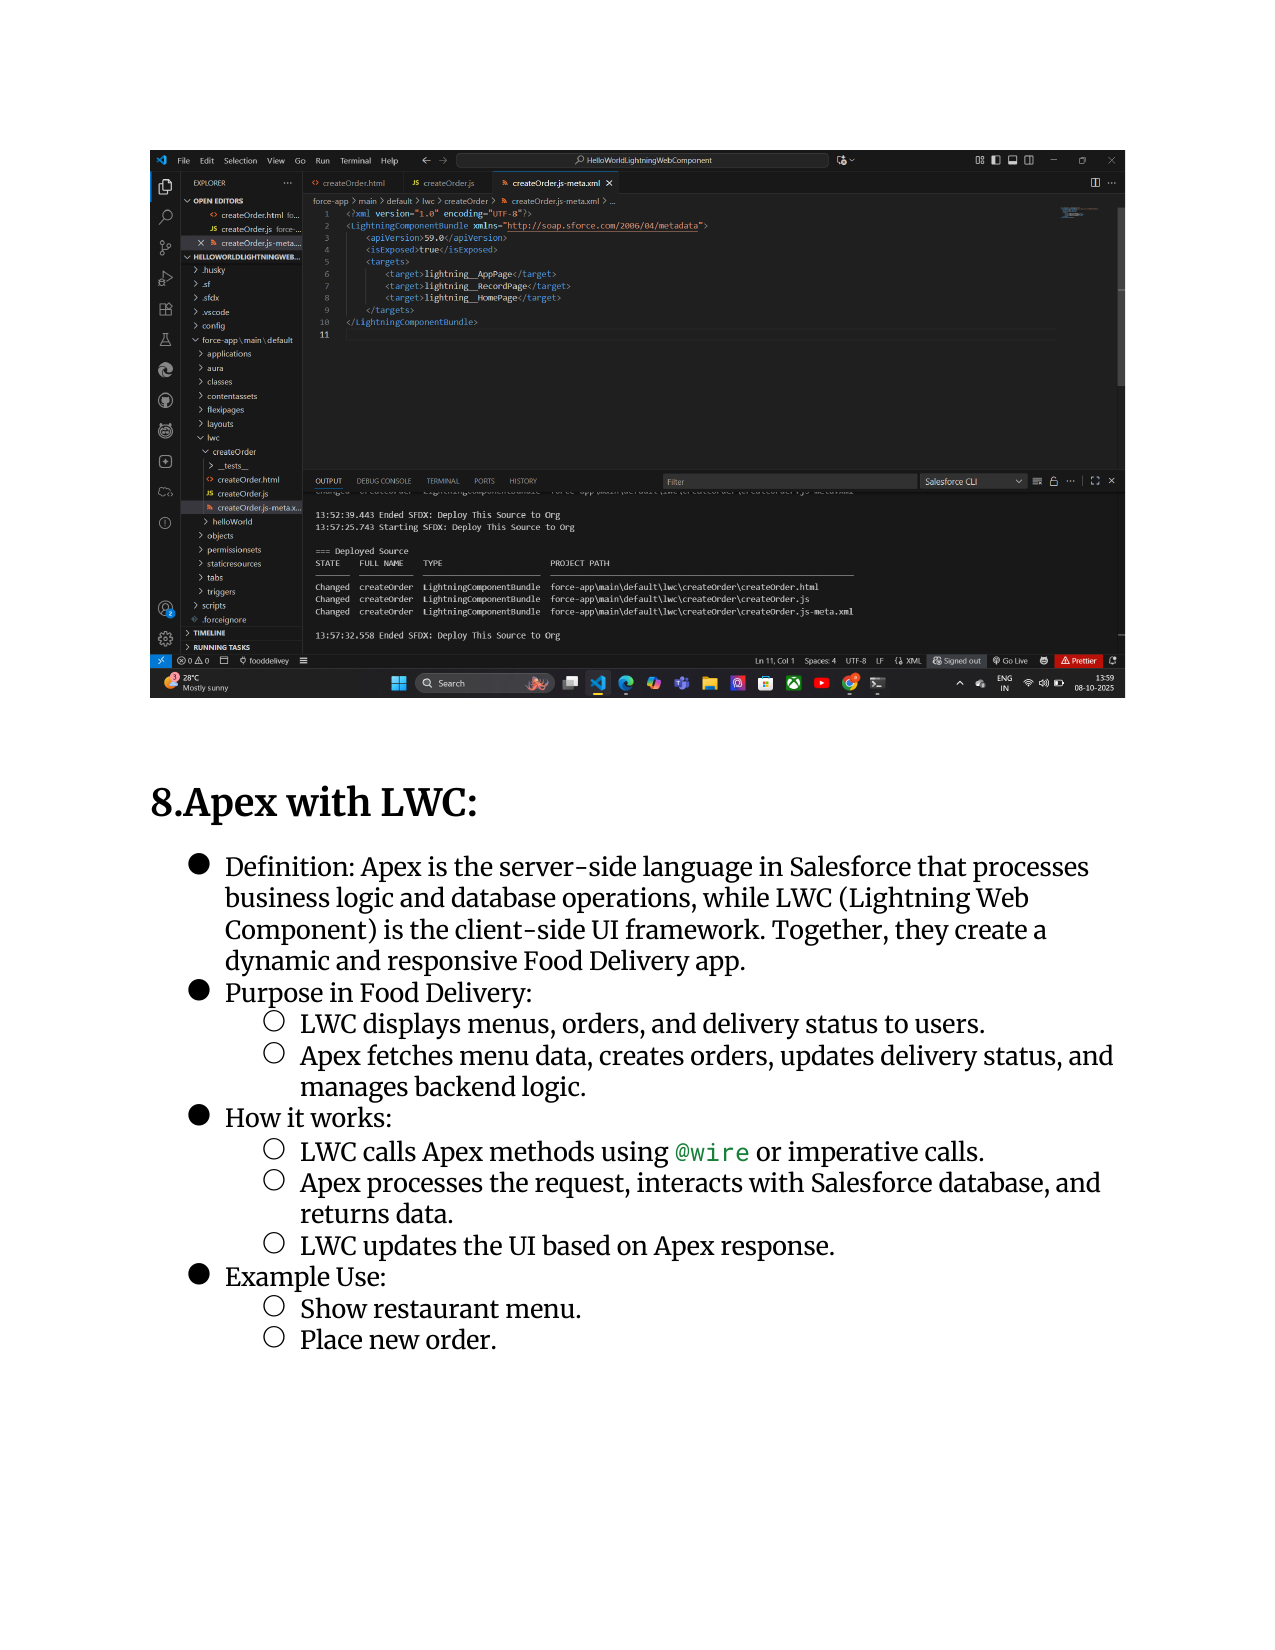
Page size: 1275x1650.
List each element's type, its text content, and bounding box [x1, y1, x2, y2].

list Purpose in Food Delivery: [187, 977, 1125, 1009]
list LWC calls Apex methods using @wire or imperative calls. [262, 1135, 1125, 1168]
list How it works: [187, 1103, 1125, 1135]
list Place new order. [262, 1325, 1125, 1357]
text 8.Apex with LWC: [150, 779, 1125, 827]
list Example Use: [187, 1262, 1125, 1294]
list LWC displays menus, orders, and delivery status to users. [262, 1009, 1125, 1040]
list Show restaurant menu. [262, 1294, 1125, 1325]
list Apex fetches menu data, creates orders, updates delivery status, and manages backend logic. [262, 1040, 1125, 1103]
list LWC updates the UI based on Apex response. [262, 1231, 1125, 1262]
list Definition: Apex is the server-side language in Salesforce that processes business logic and database operations, while LWC (Lightning Web Component) is the client-side UI framework. Together, they create a dynamic and responsive Food Delivery app. [187, 852, 1125, 977]
list Apex processes the request, interacts with Salesforce database, and returns data. [262, 1168, 1125, 1231]
picture [150, 150, 1125, 698]
